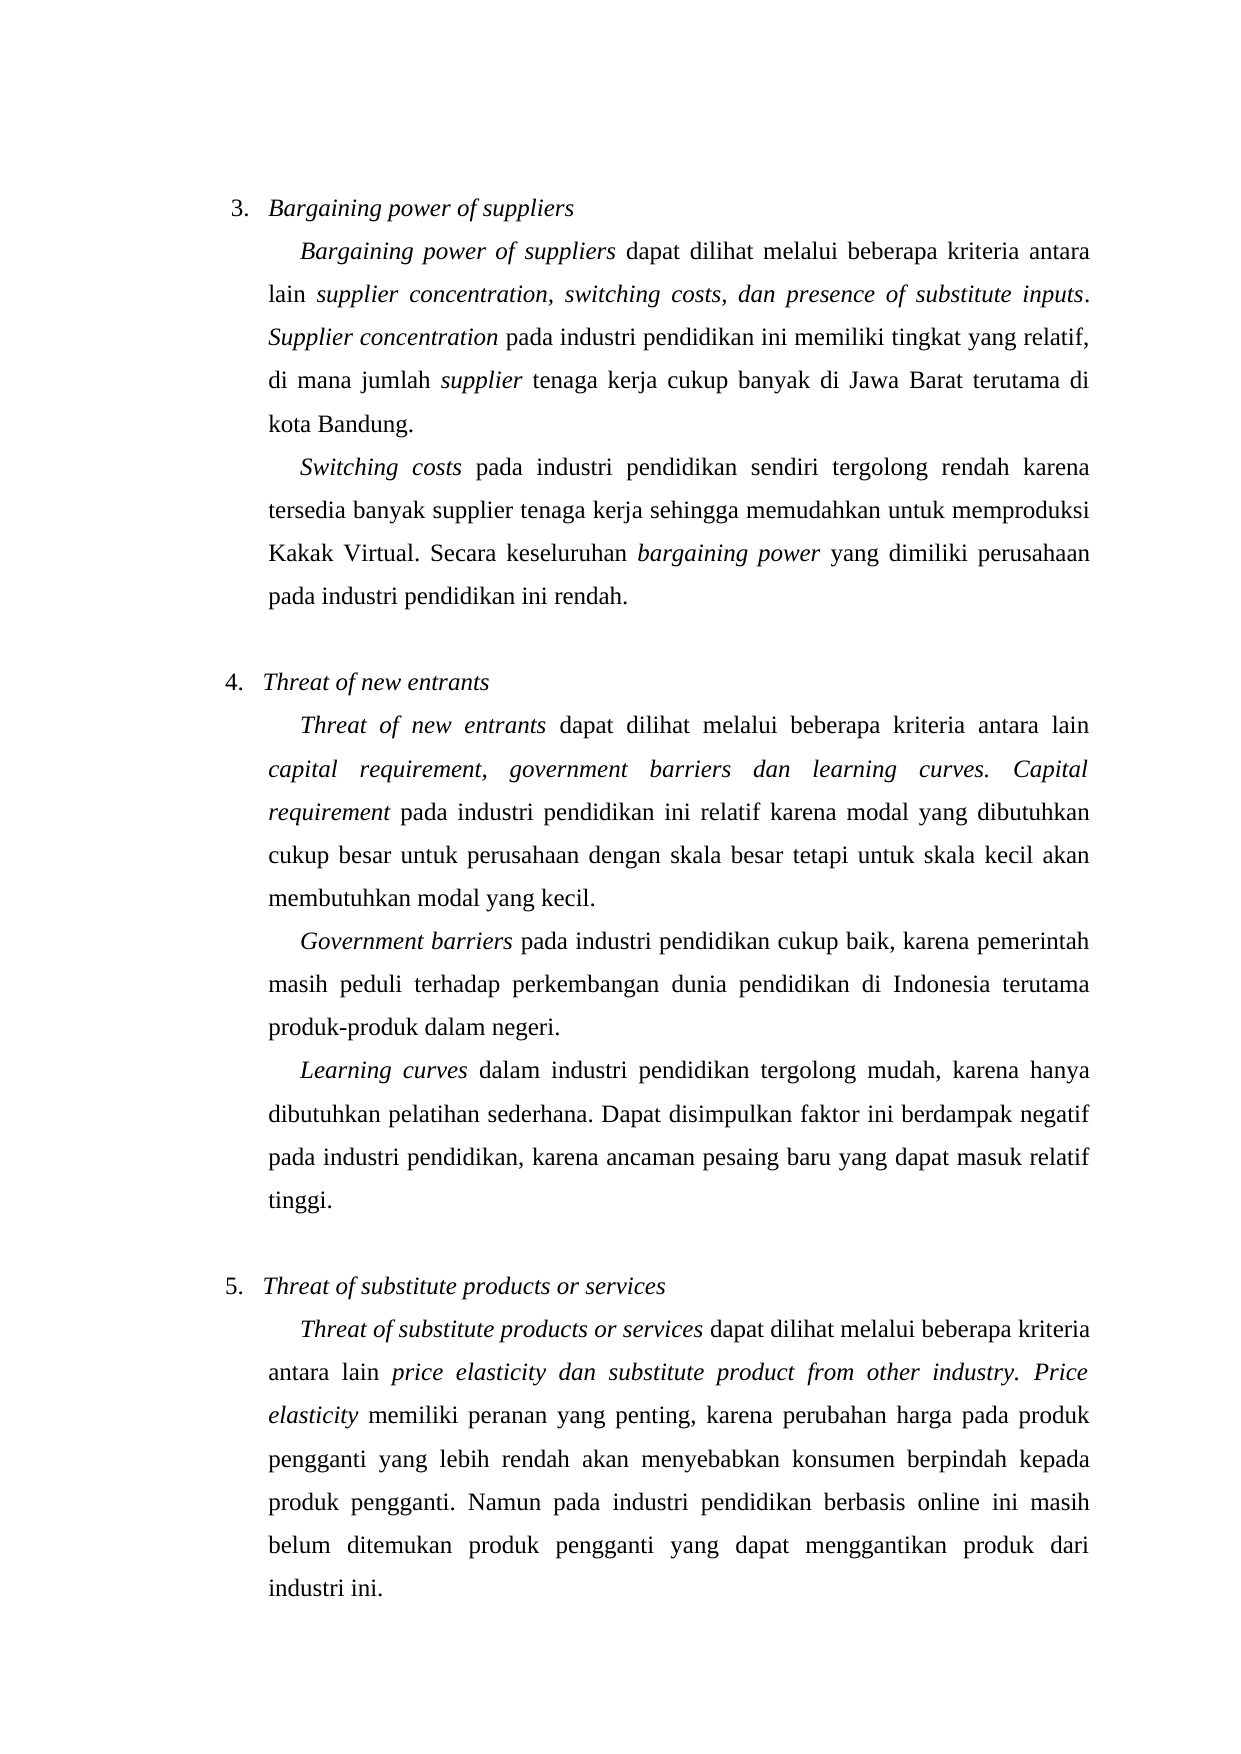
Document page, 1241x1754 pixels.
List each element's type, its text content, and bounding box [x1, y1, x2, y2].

list Threat of substitute products or services [225, 1271, 1090, 1300]
list Threat of new entrants [225, 667, 1090, 696]
list Bargaining power of suppliers dapat dilihat melalui beberapa kriteria antara lain supplier concentration, switching costs, dan presence of substitute inputs. Supplier concentration pada industri pendidikan ini memiliki tingkat yang relatif, di mana jumlah supplier tenaga kerja cukup banyak di Jawa Barat terutama di kota Bandung. [268, 236, 1090, 437]
list Threat of substitute products or services dapat dilihat melalui beberapa kriteria antara lain price elasticity dan substitute product from other industry. Price elasticity memiliki peranan yang penting, karena perubahan harga pada produk pengganti yang lebih rendah akan menyebabkan konsumen berpindah kepada produk pengganti. Namun pada industri pendidikan berbasis online ini masih belum ditemukan produk pengganti yang dapat menggantikan produk dari industri ini. [268, 1314, 1090, 1602]
list Learning curves dalam industri pendidikan tergolong mudah, karena hanya dibutuhkan pelatihan sederhana. Dapat disimpulkan faktor ini berdampak negatif pada industri pendidikan, karena ancaman pesaing baru yang dapat masuk relatif tinggi. [268, 1056, 1090, 1214]
list Threat of new entrants dapat dilihat melalui beberapa kriteria antara lain capital requirement, government barriers dan learning curves. Capital requirement pada industri pendidikan ini relatif karena modal yang dibutuhkan cukup besar untuk perusahaan dengan skala besar tetapi untuk skala kecil akan membutuhkan modal yang kecil. [268, 711, 1090, 912]
list Switching costs pada industri pendidikan sendiri tergolong rendah karena tersedia banyak supplier tenaga kerja sehingga memudahkan untuk memproduksi Kakak Virtual. Secara keseluruhan bargaining power yang dimiliki perusahaan pada industri pendidikan ini rendah. [268, 452, 1090, 610]
list Government barriers pada industri pendidikan cukup baik, karena pemerintah masih peduli terhadap perkembangan dunia pendidikan di Indonesia terutama produk-produk dalam negeri. [268, 926, 1090, 1041]
list Bargaining power of suppliers [231, 193, 1090, 222]
